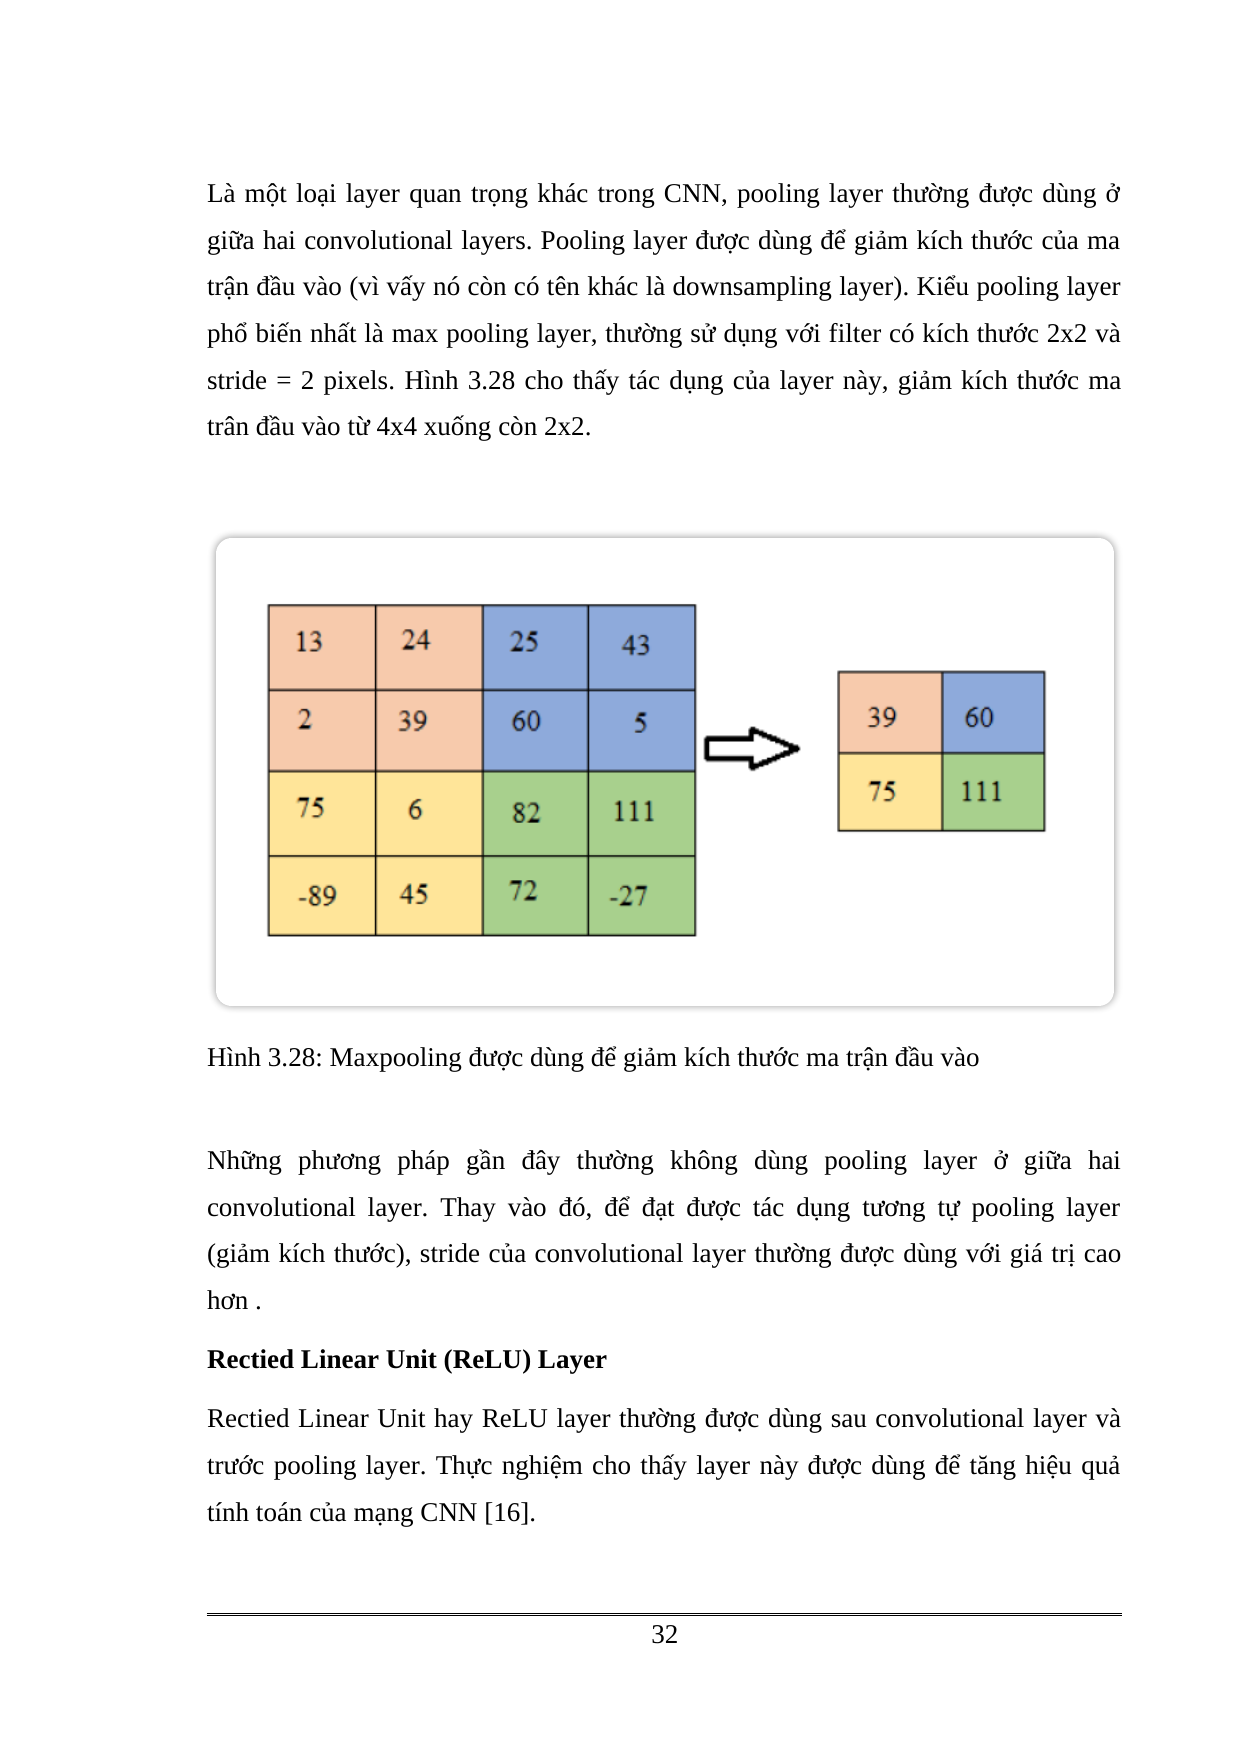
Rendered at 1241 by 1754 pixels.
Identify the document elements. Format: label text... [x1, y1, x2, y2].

text Những phương pháp gần đây thường không dùng pooling layer ở giữa hai convolutional layer. Thay vào đó, để đạt được tác dụng tương tự pooling layer (giảm kích thước), stride của convolutional layer thường được dùng với giá trị cao hơn . [207, 1144, 1122, 1315]
text Rectied Linear Unit (ReLU) Layer [207, 1343, 1122, 1374]
picture [247, 569, 1083, 975]
text Rectied Linear Unit hay ReLU layer thường được dùng sau convolutional layer và trước pooling layer. Thực nghiệm cho thấy layer này được dùng để tăng hiệu quả tính toán của mạng CNN [16]. [207, 1402, 1122, 1527]
